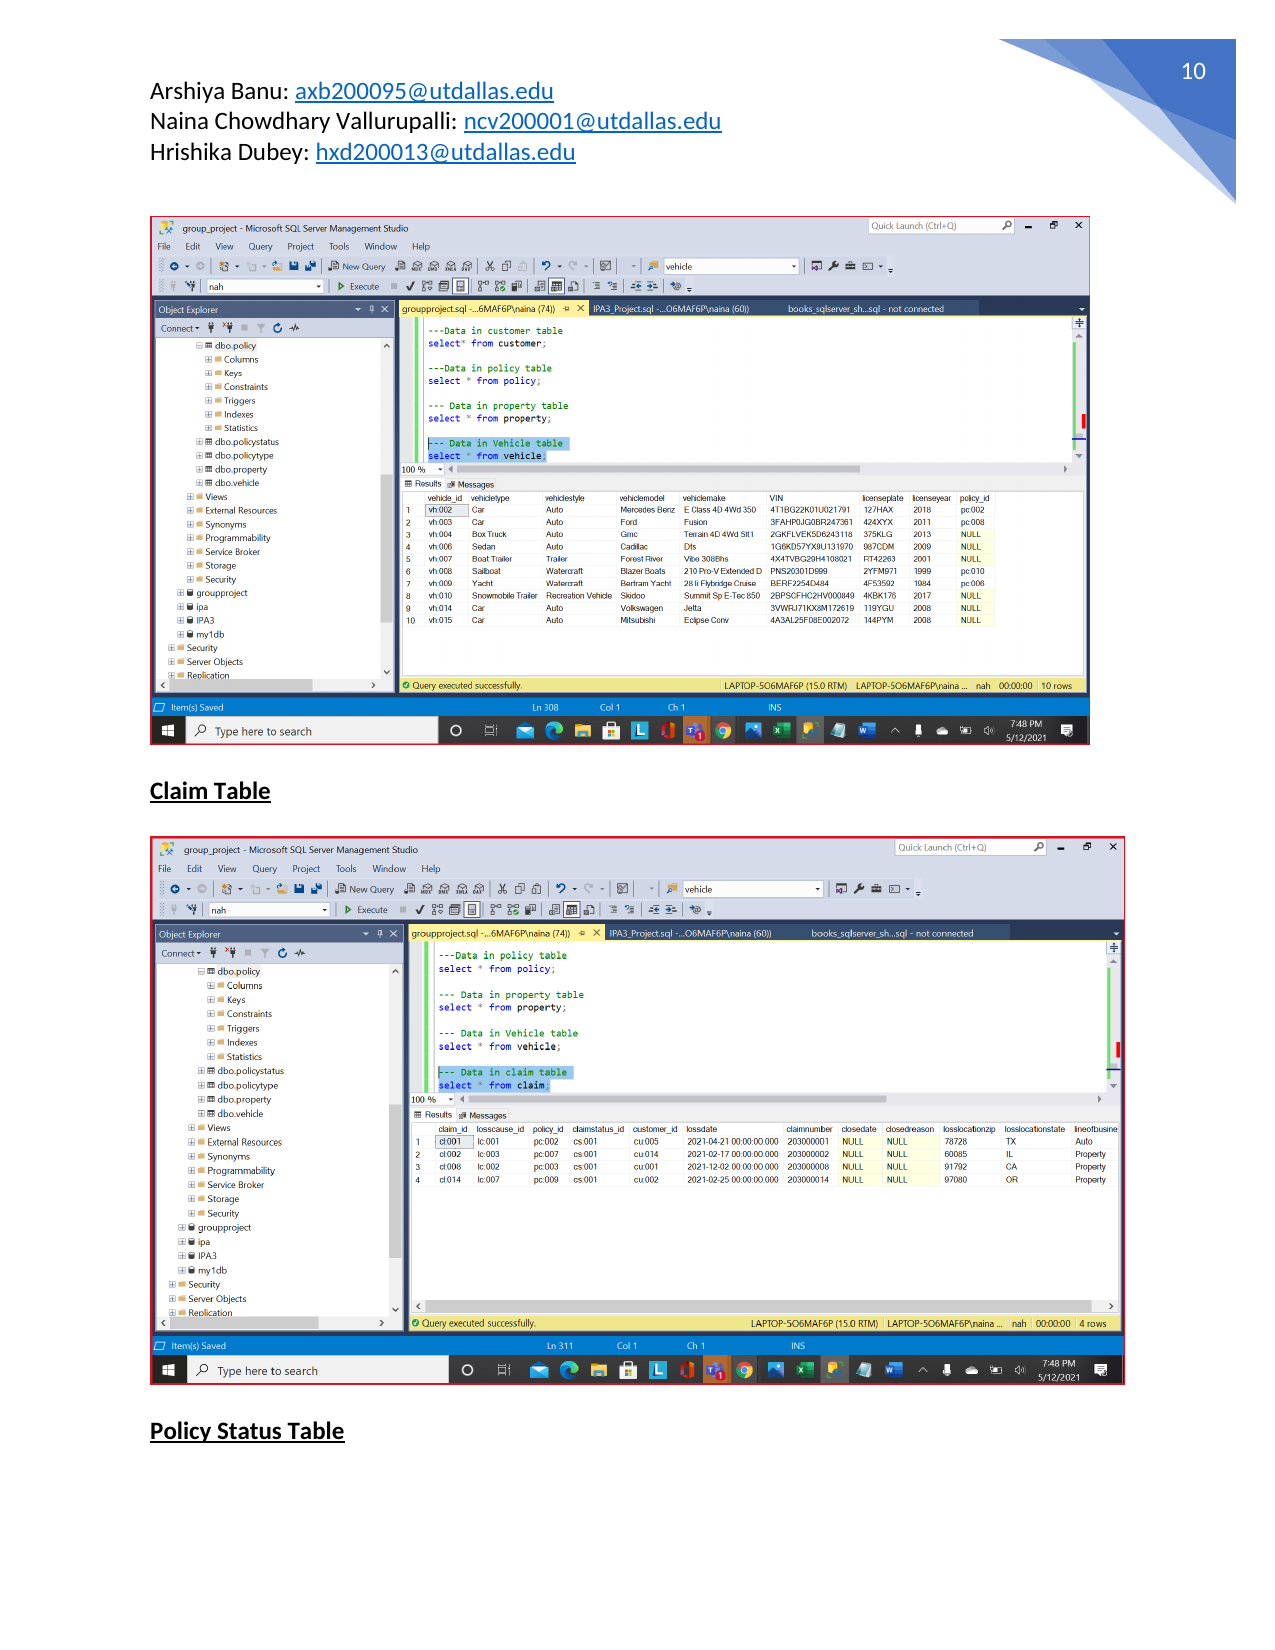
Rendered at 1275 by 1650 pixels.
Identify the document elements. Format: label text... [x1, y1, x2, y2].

picture [997, 39, 1236, 205]
picture [150, 216, 1090, 745]
picture [150, 836, 1125, 1385]
text Policy Status Table [150, 1415, 1125, 1446]
text Claim Table [150, 775, 1125, 806]
